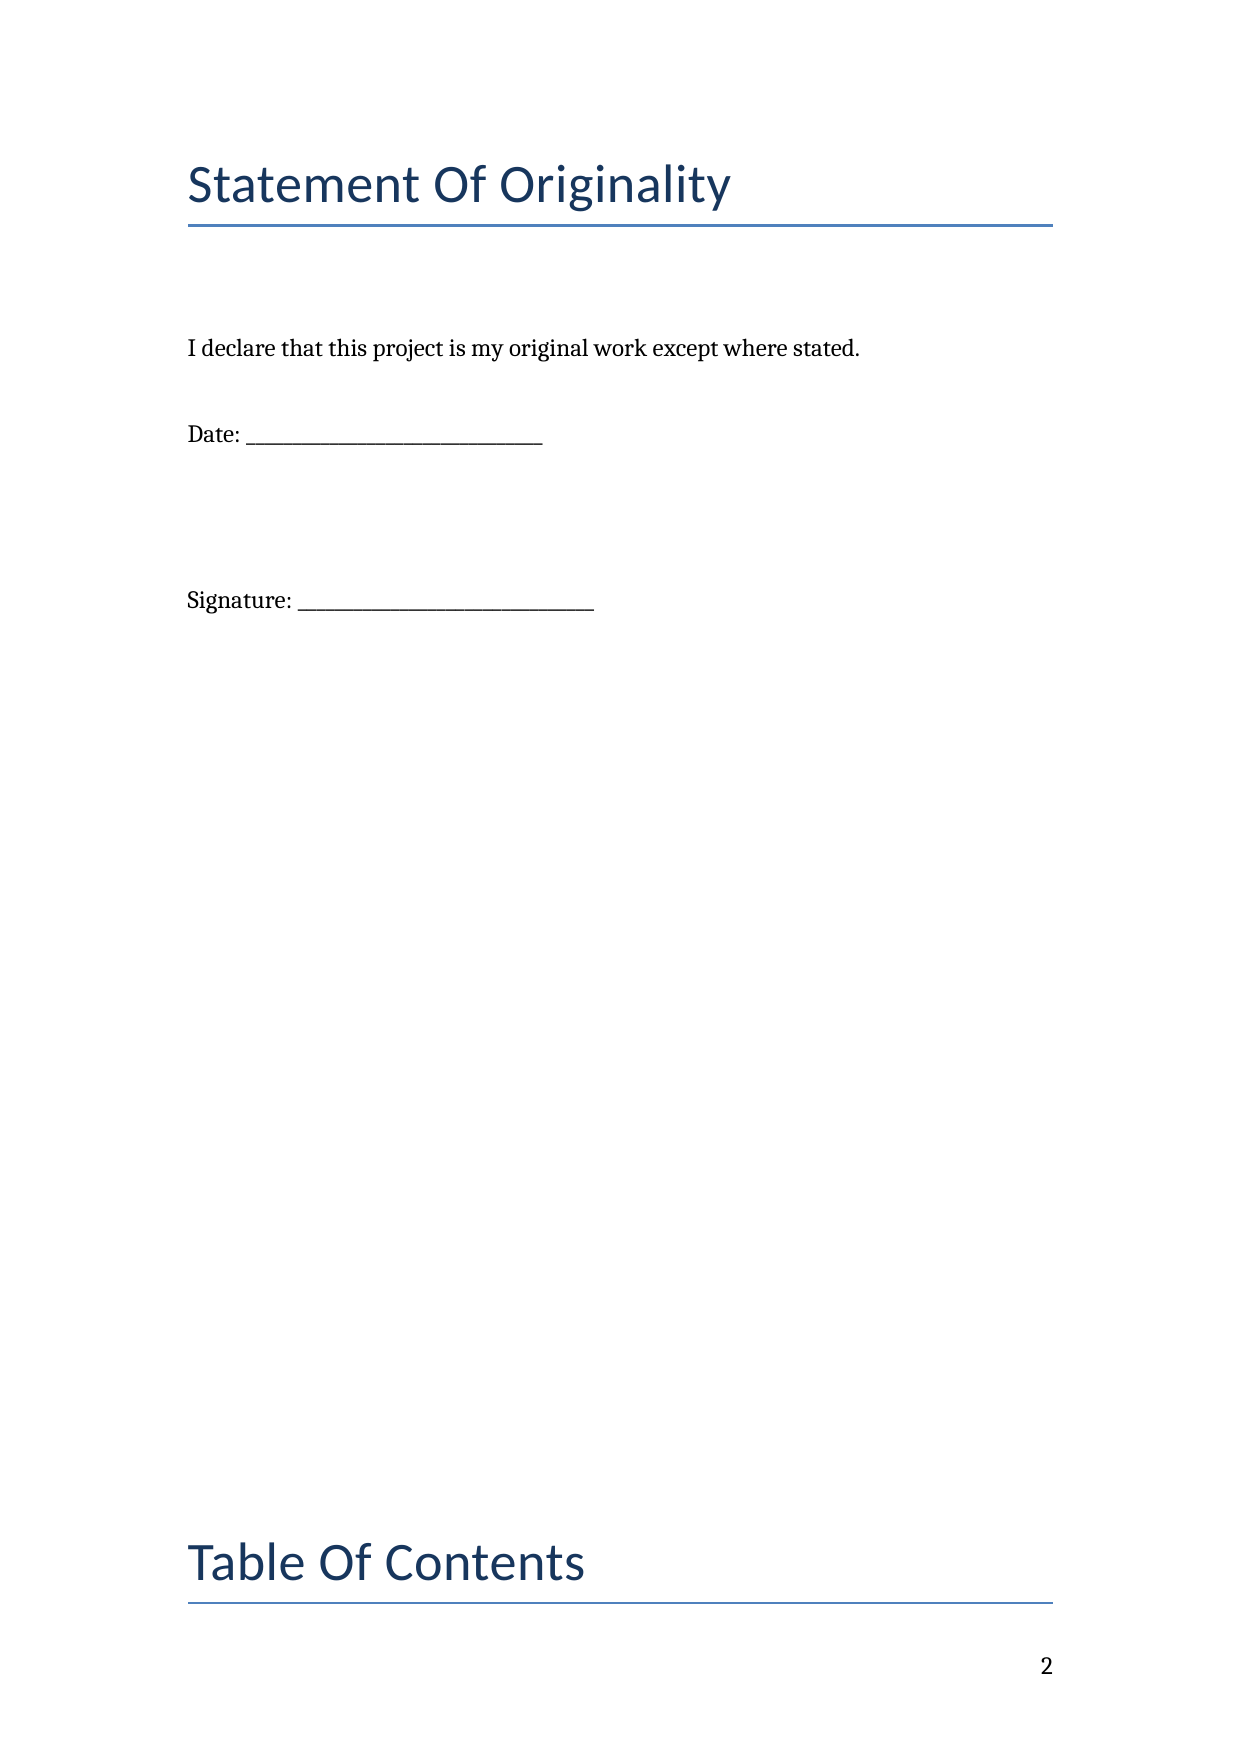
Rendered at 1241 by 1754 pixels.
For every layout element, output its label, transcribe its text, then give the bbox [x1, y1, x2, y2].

text Date: ________________________________ [187, 420, 1053, 449]
title Statement Of Originality [187, 150, 1053, 227]
text Signature: ________________________________ [187, 586, 1053, 614]
text I declare that this project is my original work except where stated. [187, 334, 1053, 363]
title Table Of Contents [187, 1527, 1053, 1604]
